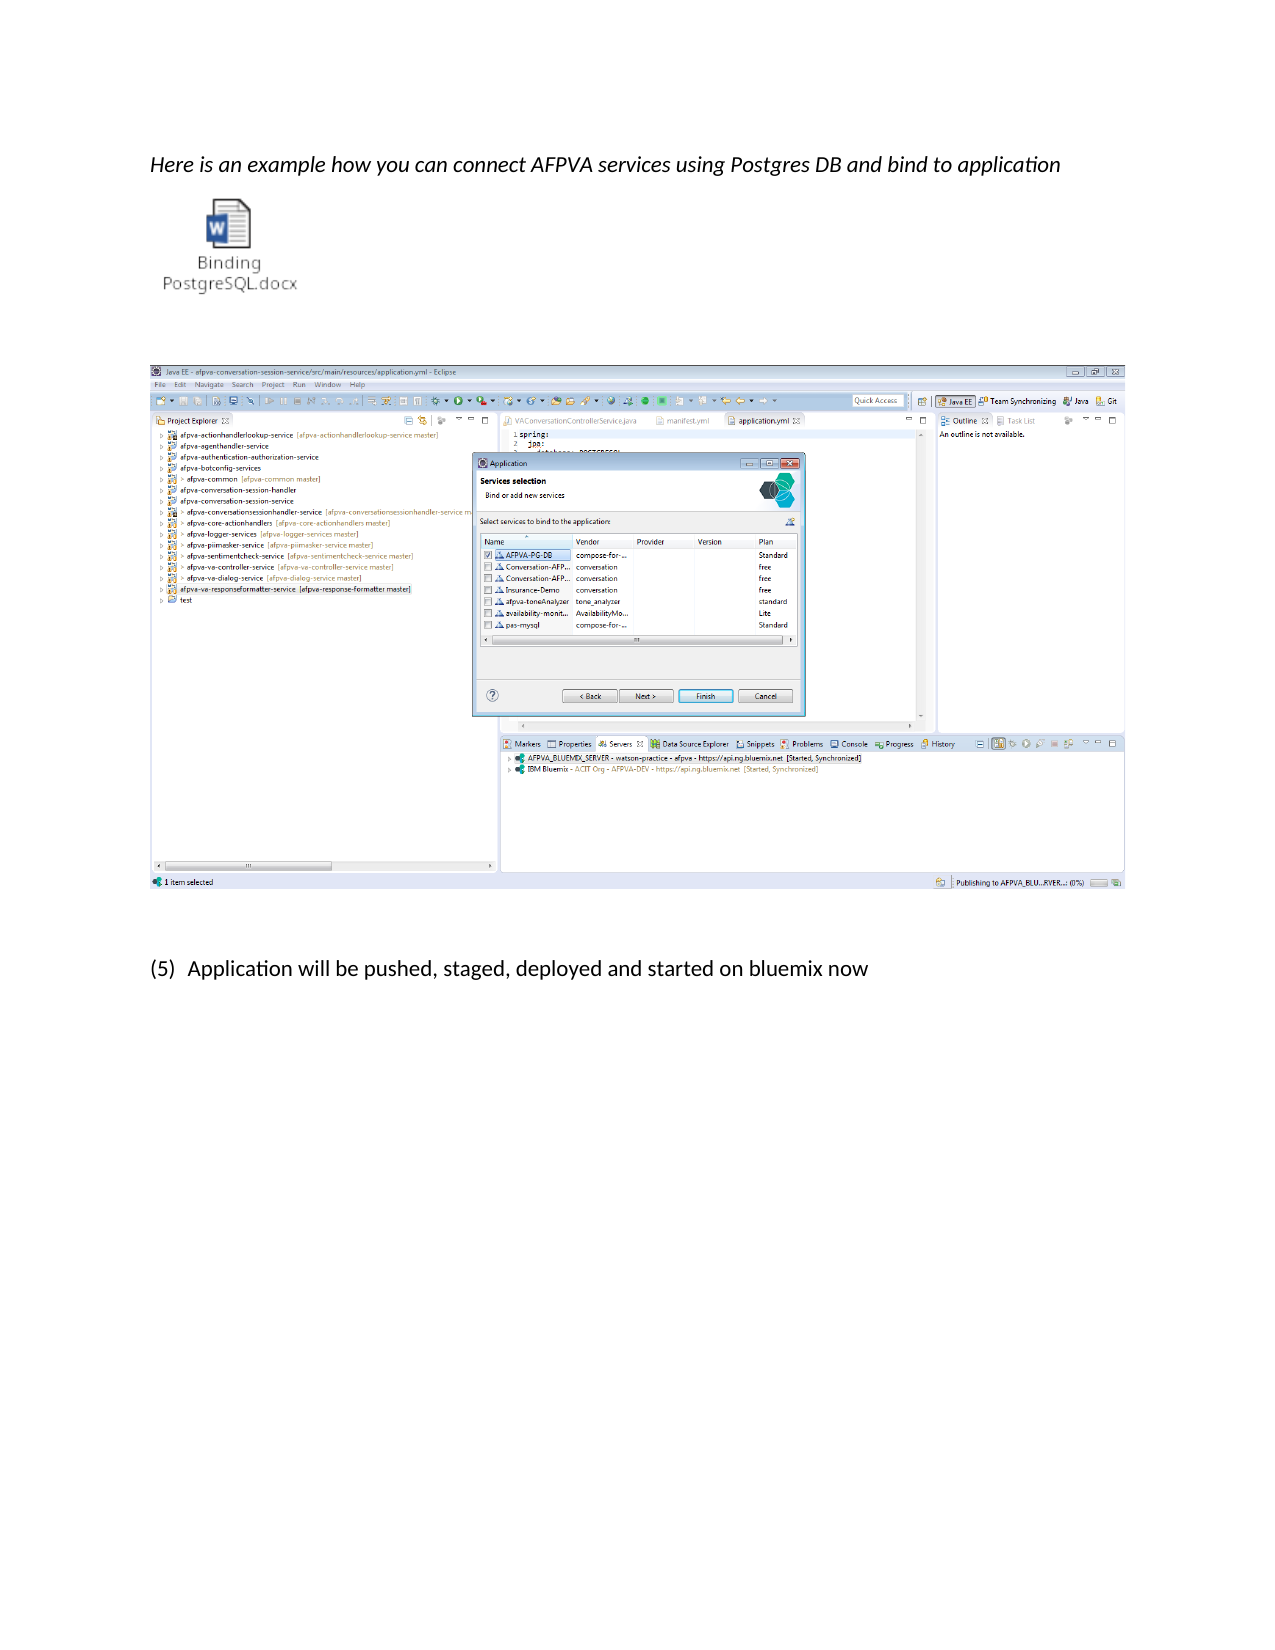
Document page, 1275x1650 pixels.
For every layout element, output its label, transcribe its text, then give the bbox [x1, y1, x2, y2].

picture [150, 365, 1125, 889]
list Application will be pushed, staged, deployed and started on bluemix now [150, 954, 1125, 982]
text Here is an example how you can connect AFPVA services using Postgres DB and bind to application [150, 150, 1125, 178]
